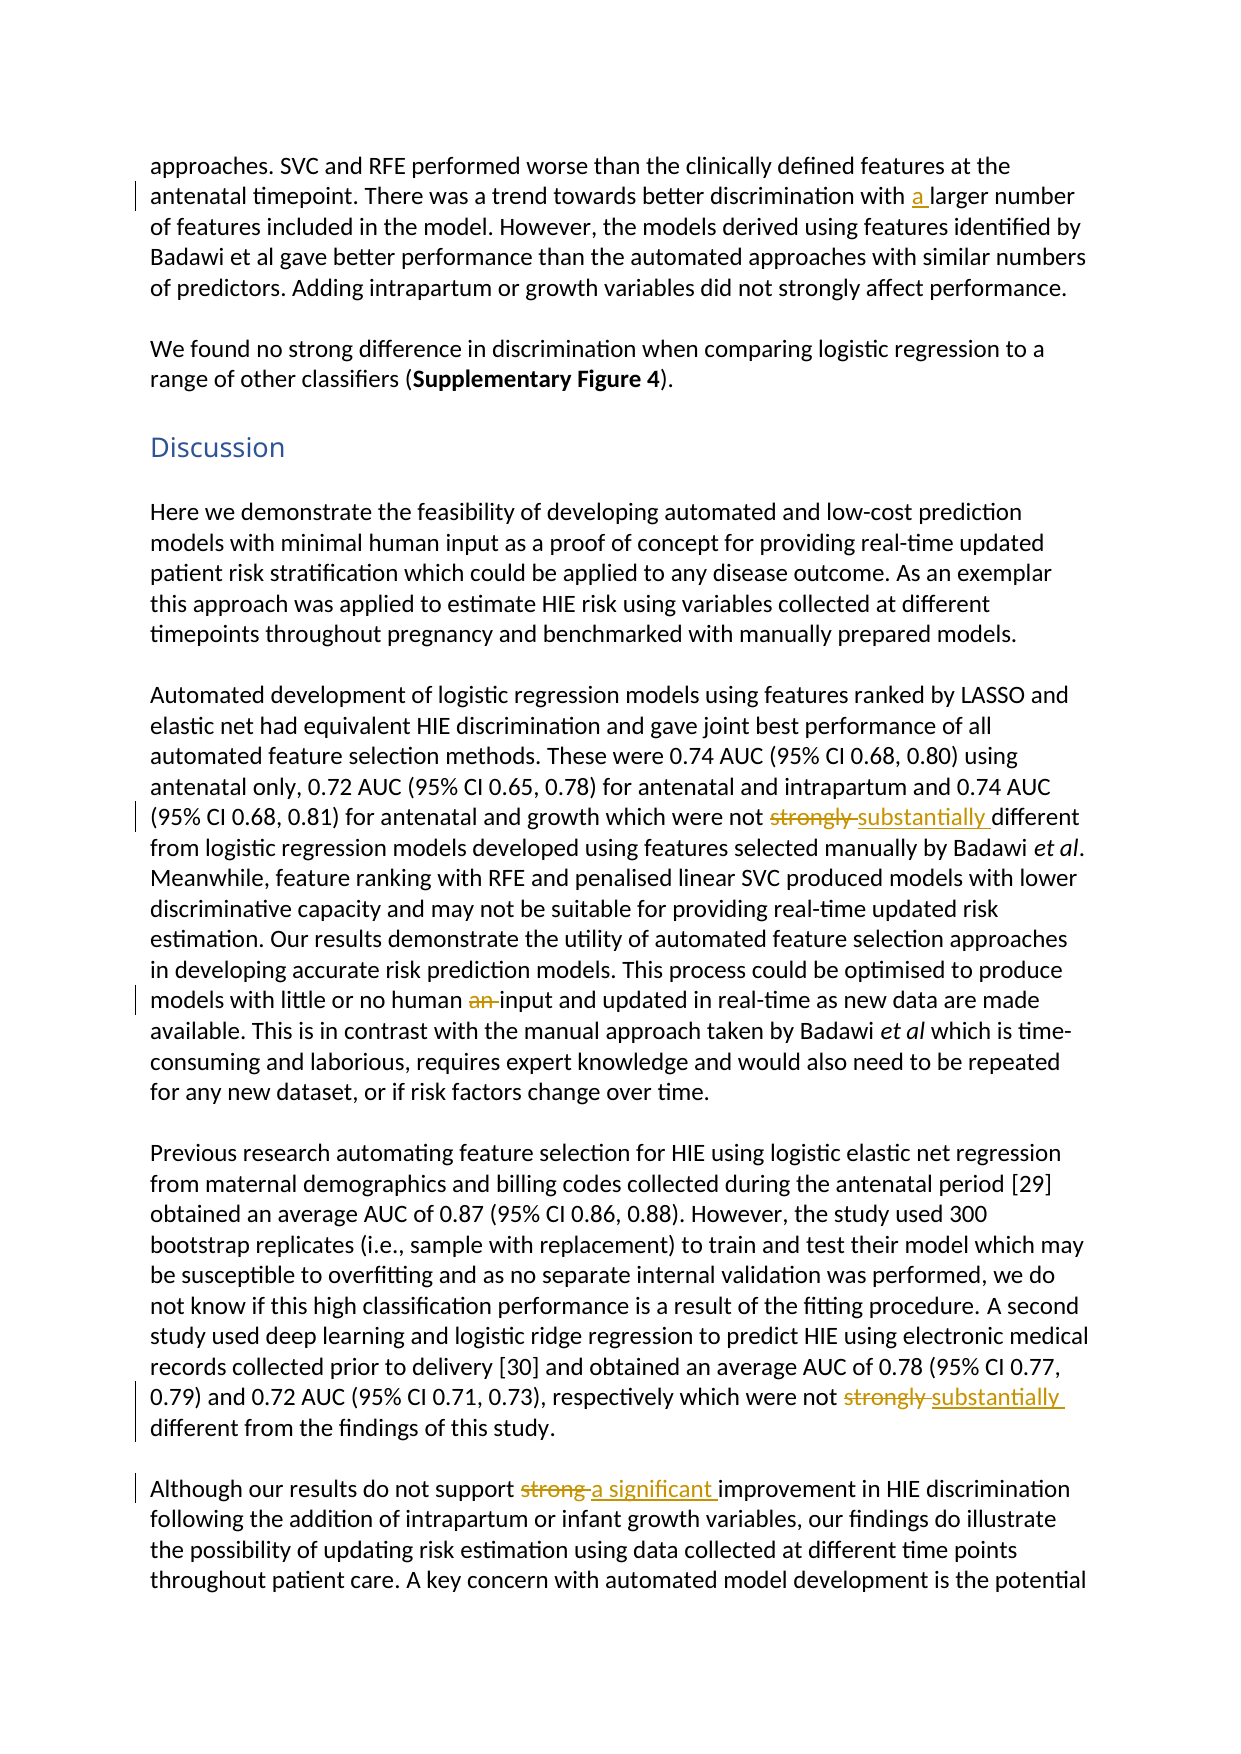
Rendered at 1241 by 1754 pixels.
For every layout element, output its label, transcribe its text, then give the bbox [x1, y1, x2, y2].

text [150, 1473, 1090, 1595]
text Previous research automating feature selection for HIE using logistic elastic net regression from maternal demographics and billing codes collected during the antenatal period [29] obtained an average AUC of 0.87 (95% CI 0.86, 0.88). However, the study used 300 bootstrap replicates (i.e., sample with replacement) to train and test their model which may be susceptible to overfitting and as no separate internal validation was performed, we do not know if this high classification performance is a result of the fitting procedure. A second study used deep learning and logistic ridge regression to predict HIE using electronic medical records collected prior to delivery [30] and obtained an average AUC of 0.78 (95% CI 0.77, 0.79) and 0.72 AUC (95% CI 0.71, 0.73), respectively which were not different from the findings of this study. [150, 1137, 1090, 1442]
text Here we demonstrate the feasibility of developing automated and low-cost prediction models with minimal human input as a proof of concept for providing real-time updated patient risk stratification which could be applied to any disease outcome. As an exemplar this approach was applied to estimate HIE risk using variables collected at different timepoints throughout pregnancy and benchmarked with manually prepared models. [150, 496, 1090, 649]
text We found no strong difference in discrimination when comparing logistic regression to a range of other classifiers (Supplementary Figure 4). [150, 333, 1090, 394]
subtitle Discussion [150, 429, 1090, 466]
text Automated development of logistic regression models using features ranked by LASSO and elastic net had equivalent HIE discrimination and gave joint best performance of all automated feature selection methods. These were 0.74 AUC (95% CI 0.68, 0.80) using antenatal only, 0.72 AUC (95% CI 0.65, 0.78) for antenatal and intrapartum and 0.74 AUC (95% CI 0.68, 0.81) for antenatal and growth which were not different from logistic regression models developed using features selected manually by Badawi et al. Meanwhile, feature ranking with RFE and penalised linear SVC produced models with lower discriminative capacity and may not be suitable for providing real-time updated risk estimation. Our results demonstrate the utility of automated feature selection approaches in developing accurate risk prediction models. This process could be optimised to produce models with little or no human input and updated in real-time as new data are made available. This is in contrast with the manual approach taken by Badawi et al which is time-consuming and laborious, requires expert knowledge and would also need to be repeated for any new dataset, or if risk factors change over time. [150, 679, 1090, 1107]
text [150, 150, 1090, 303]
